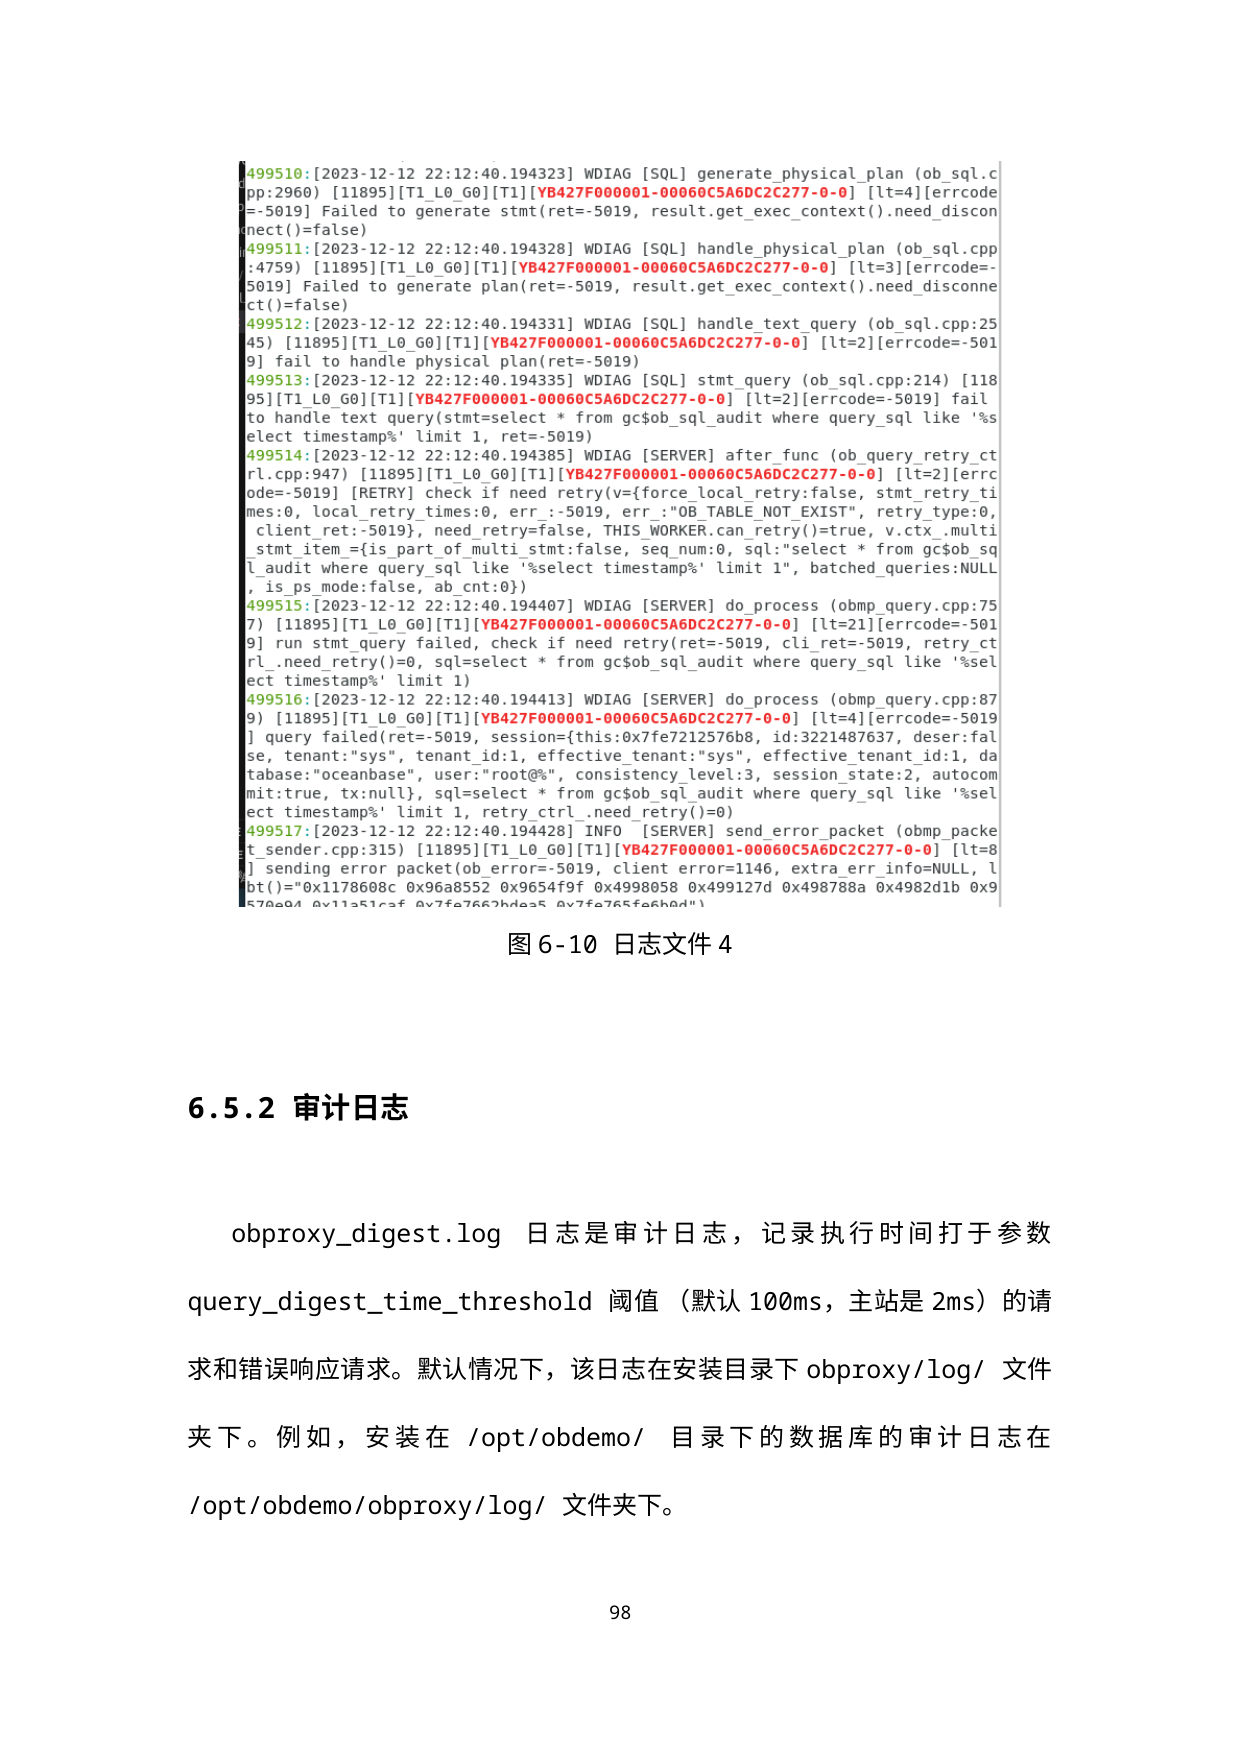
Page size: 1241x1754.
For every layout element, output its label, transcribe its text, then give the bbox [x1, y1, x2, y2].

subtitle 6.5.2 审计日志 [187, 1072, 1053, 1139]
text 图6-10 日志文件4 [187, 909, 1053, 977]
picture [238, 161, 1002, 907]
text obproxy_digest.log 日志是审计日志，记录执行时间打于参数 query_digest_time_threshold 阈值 （默认 100ms，主站是 2ms）的请求和错误响应请求。默认情况下，该日志在安装目录下 obproxy/log/ ⽂件夹下。例如，安装在 /opt/obdemo/ 目录下的数据库的审计日志在 /opt/obdemo/obproxy/log/ 文件夹下。 [187, 1198, 1053, 1537]
